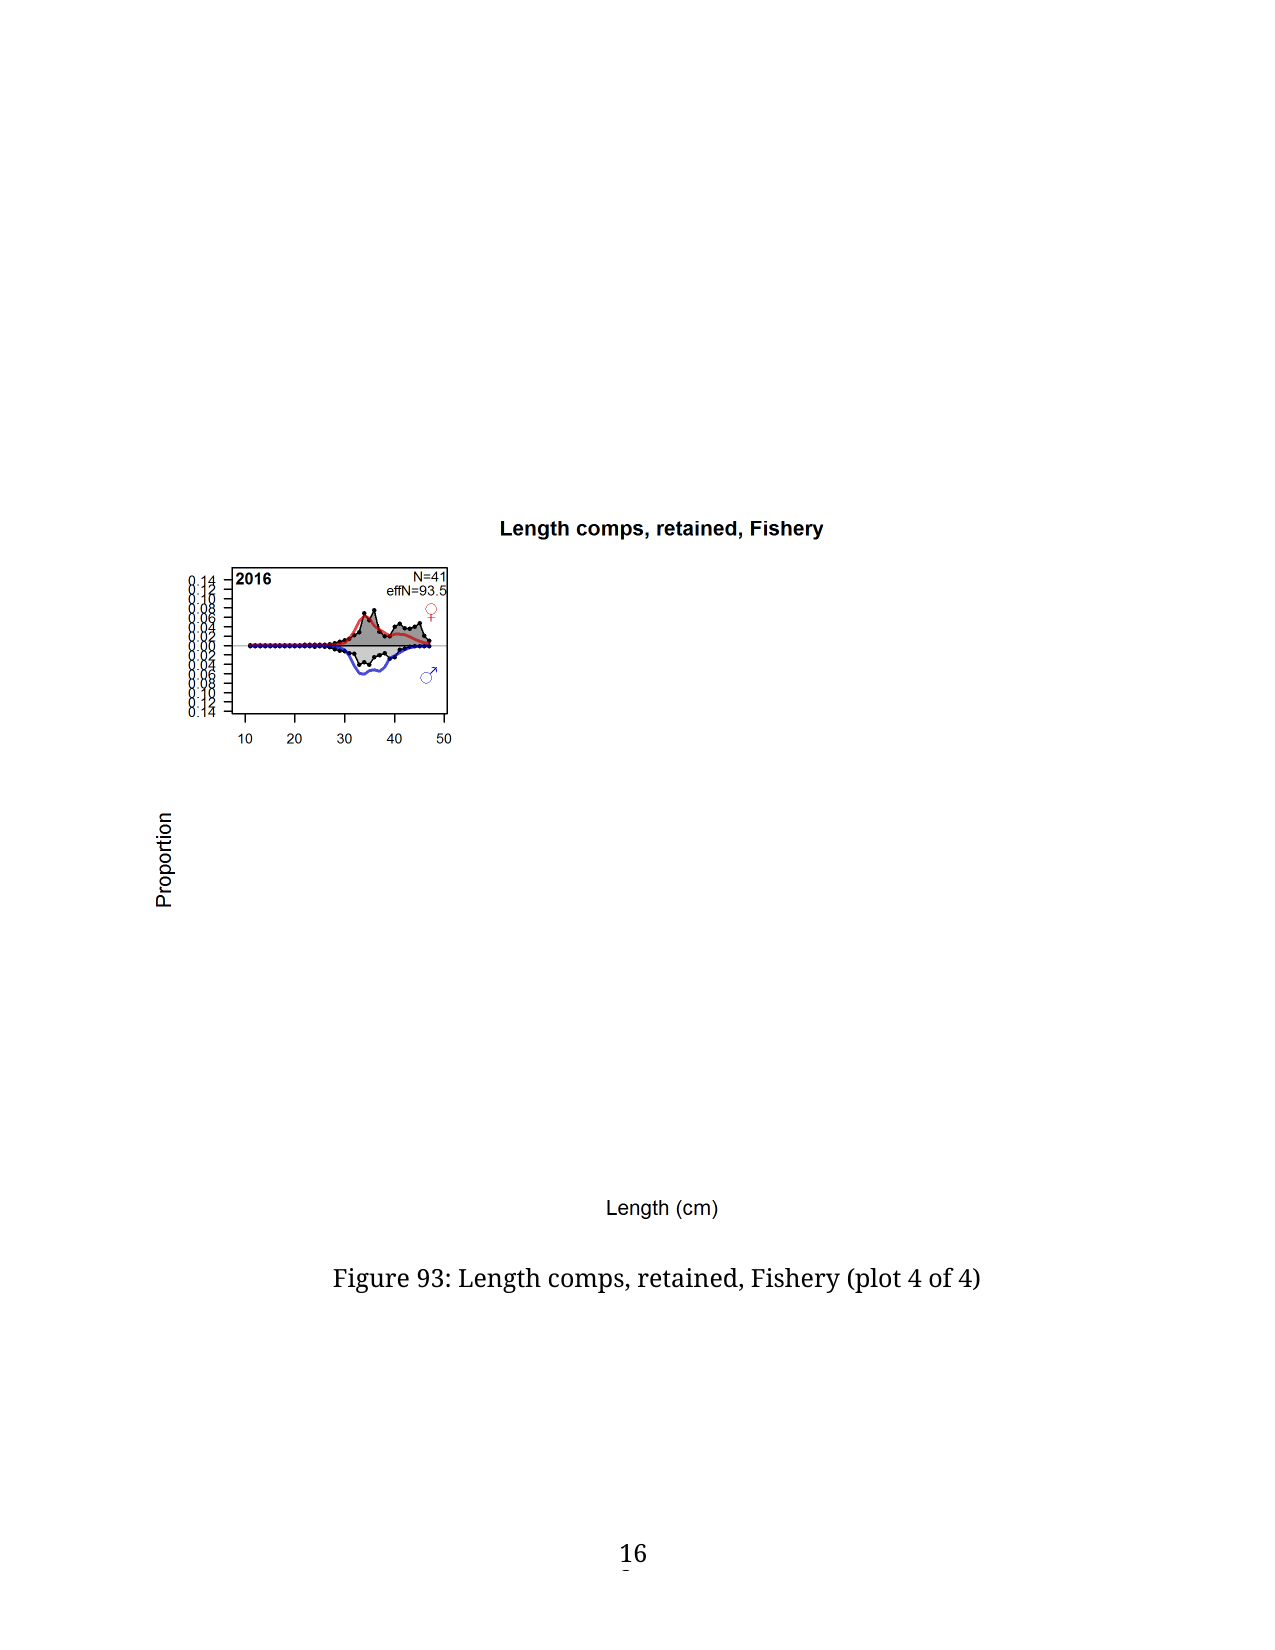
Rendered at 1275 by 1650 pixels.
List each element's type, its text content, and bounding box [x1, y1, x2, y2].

picture [156, 521, 824, 1219]
text Figure 93: Length comps, retained, Fishery (plot 4 of 4) [333, 1260, 1169, 1294]
